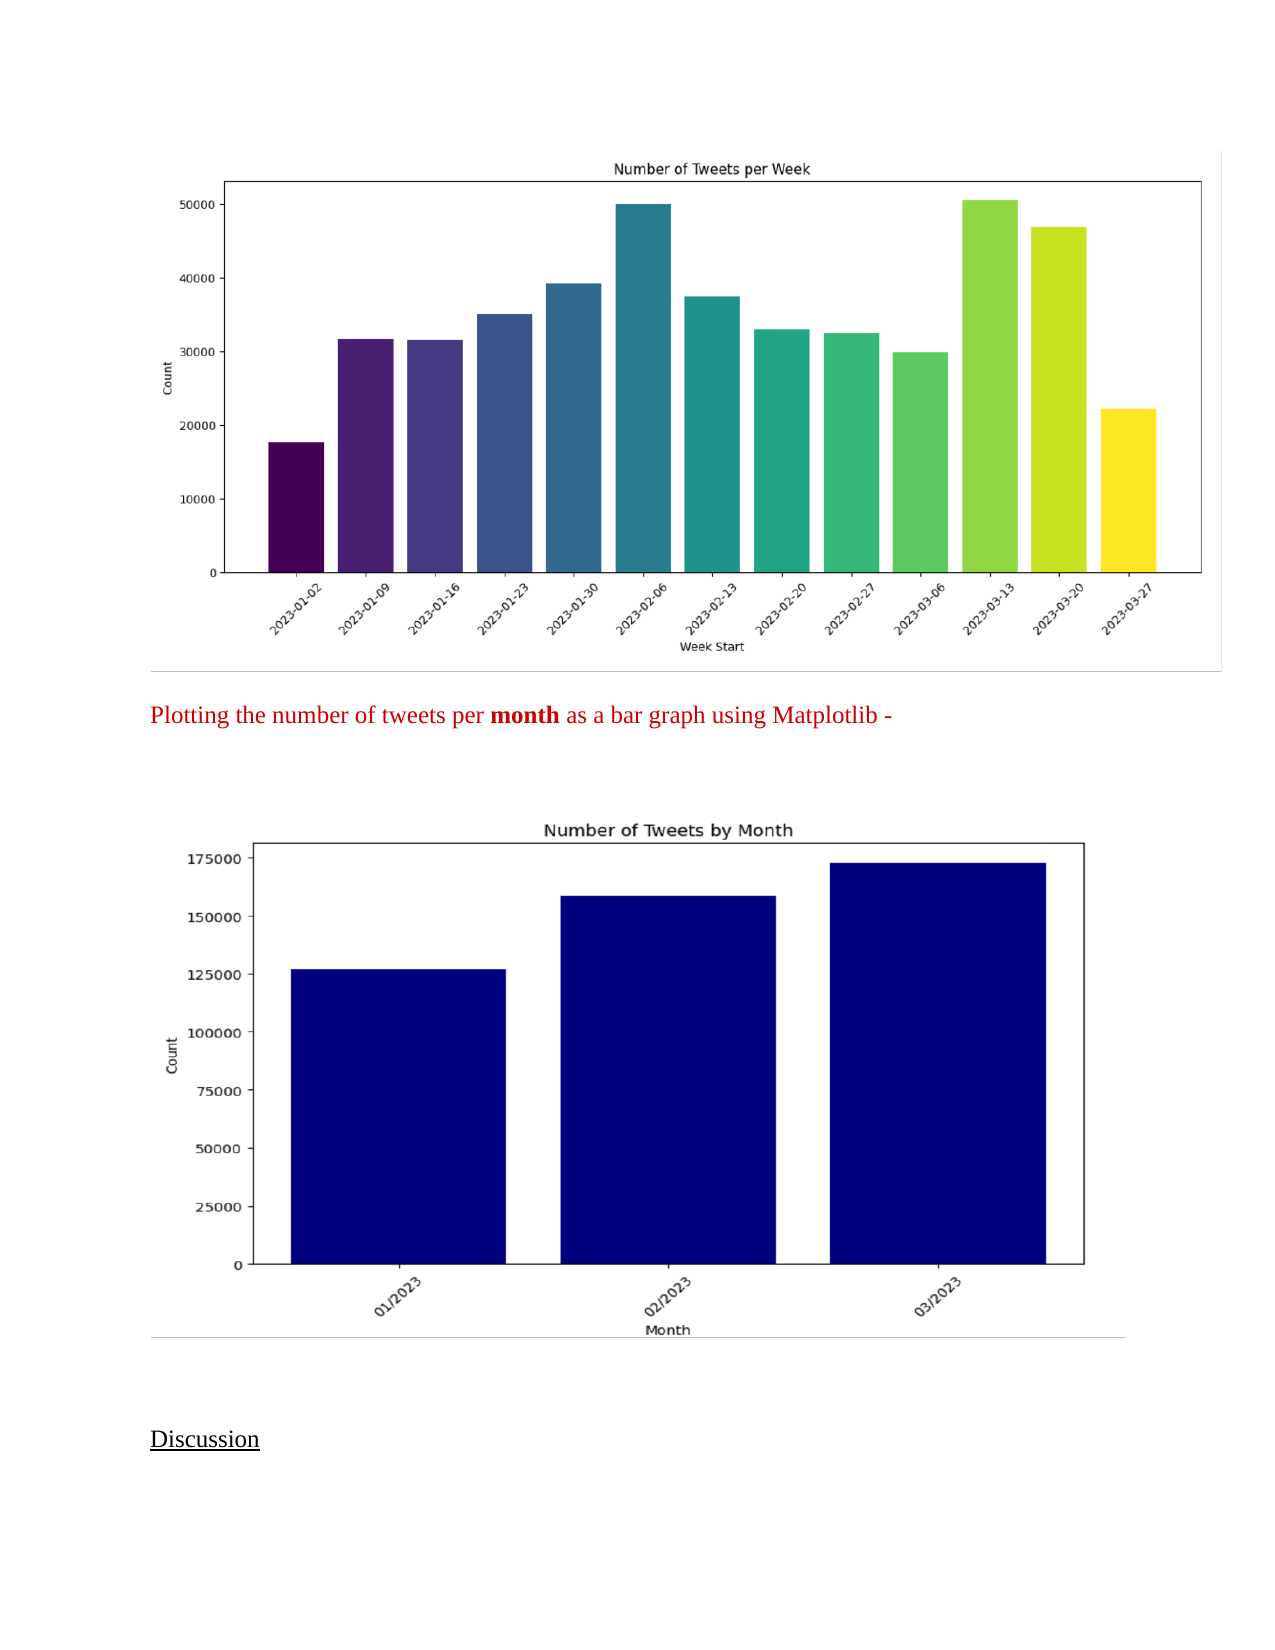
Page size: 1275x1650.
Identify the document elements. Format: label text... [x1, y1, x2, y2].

text Discussion [150, 1424, 1125, 1453]
text Plotting the number of tweets per month as a bar graph using Matplotlib - [150, 700, 1125, 729]
picture [150, 150, 1222, 672]
picture [150, 815, 1125, 1338]
